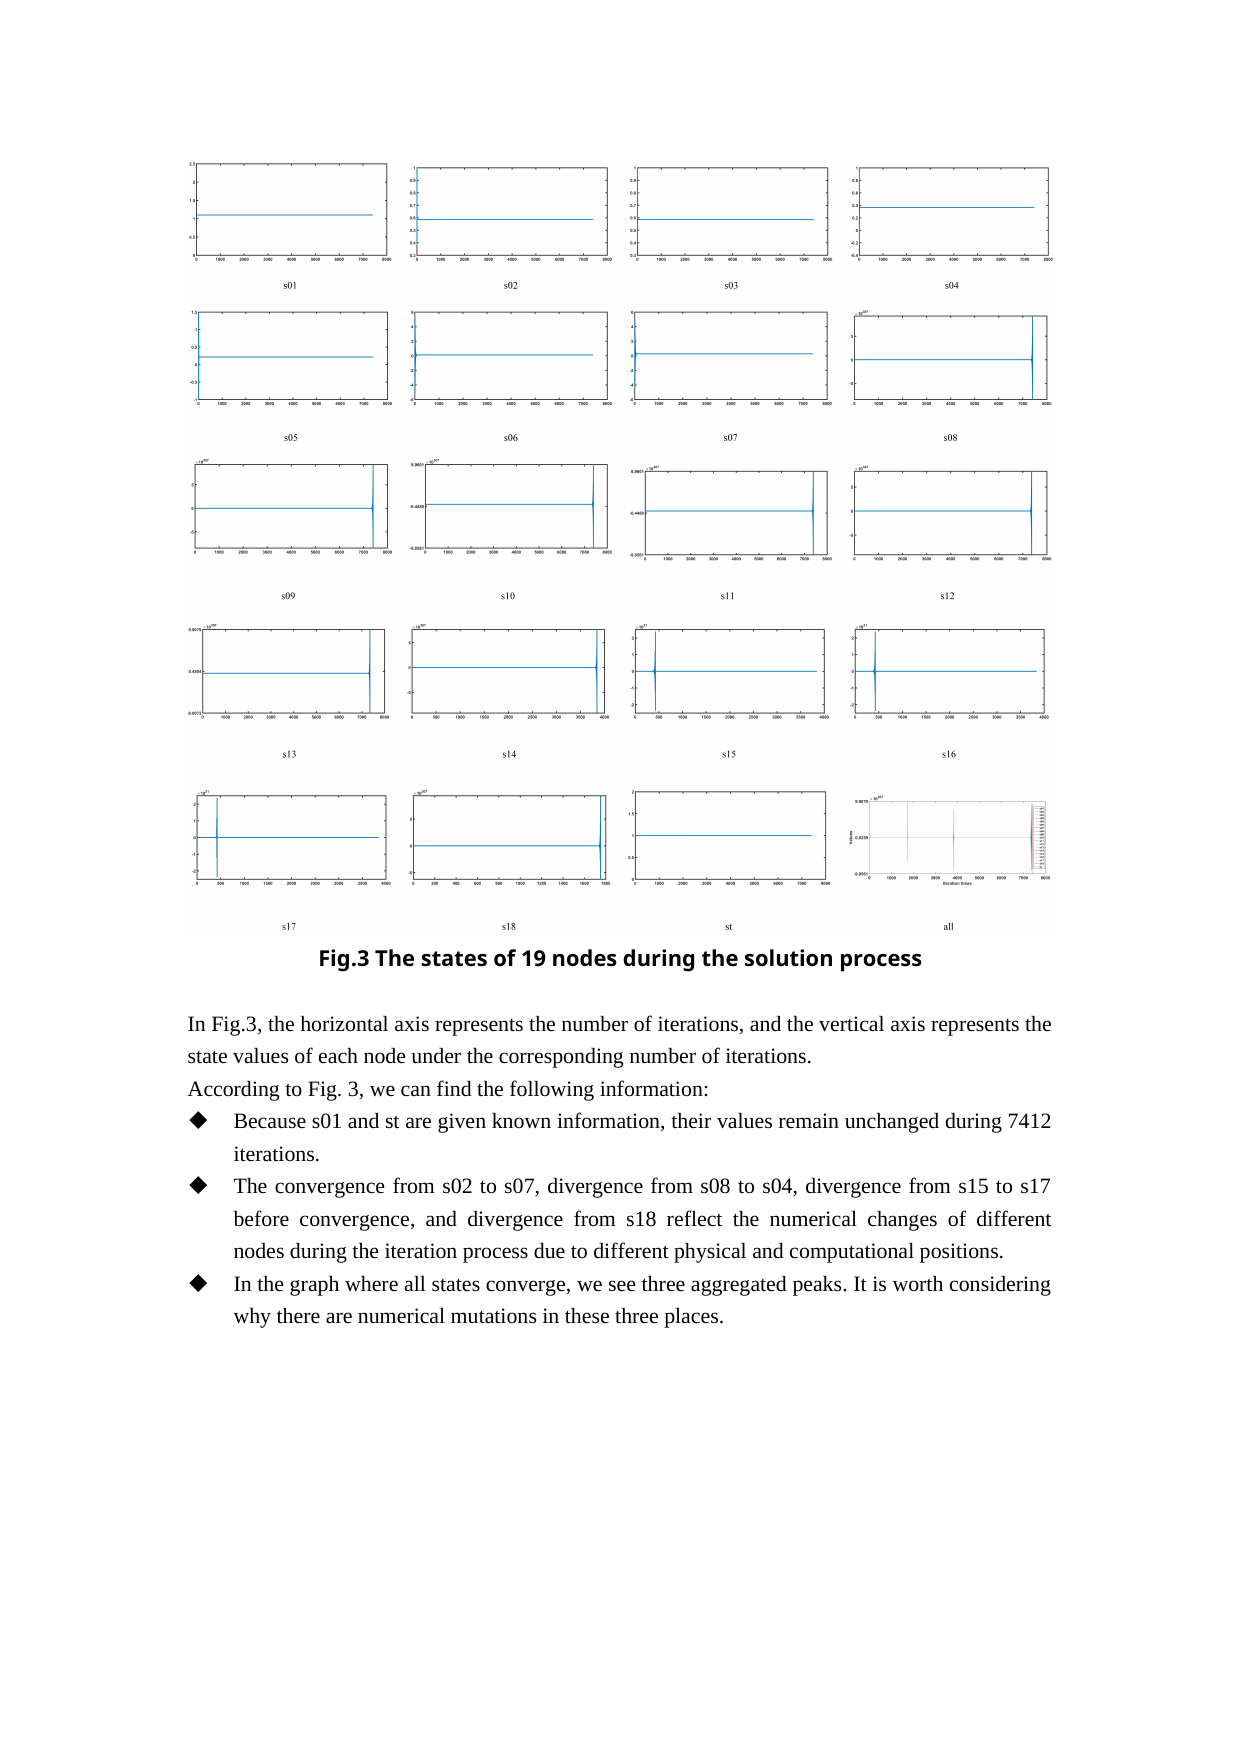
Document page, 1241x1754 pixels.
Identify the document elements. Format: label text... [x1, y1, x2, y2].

text Fig.3 The states of 19 nodes during the solution process [187, 942, 1053, 974]
list Because s01 and st are given known information, their values remain unchanged during 7412 iterations. [187, 1104, 1053, 1169]
list The convergence from s02 to s07, divergence from s08 to s04, divergence from s15 to s17 before convergence, and divergence from s18 reflect the numerical changes of different nodes during the iteration process due to different physical and computational positions. [187, 1169, 1053, 1267]
list In the graph where all states converge, we see three aggregated peaks. It is worth considering why there are numerical mutations in these three places. [187, 1267, 1053, 1332]
text According to Fig. 3, we can find the following information: [187, 1072, 1053, 1104]
text In Fig.3, the horizontal axis represents the number of iterations, and the vertical axis represents the state values of each node under the corresponding number of iterations. [187, 1007, 1053, 1072]
